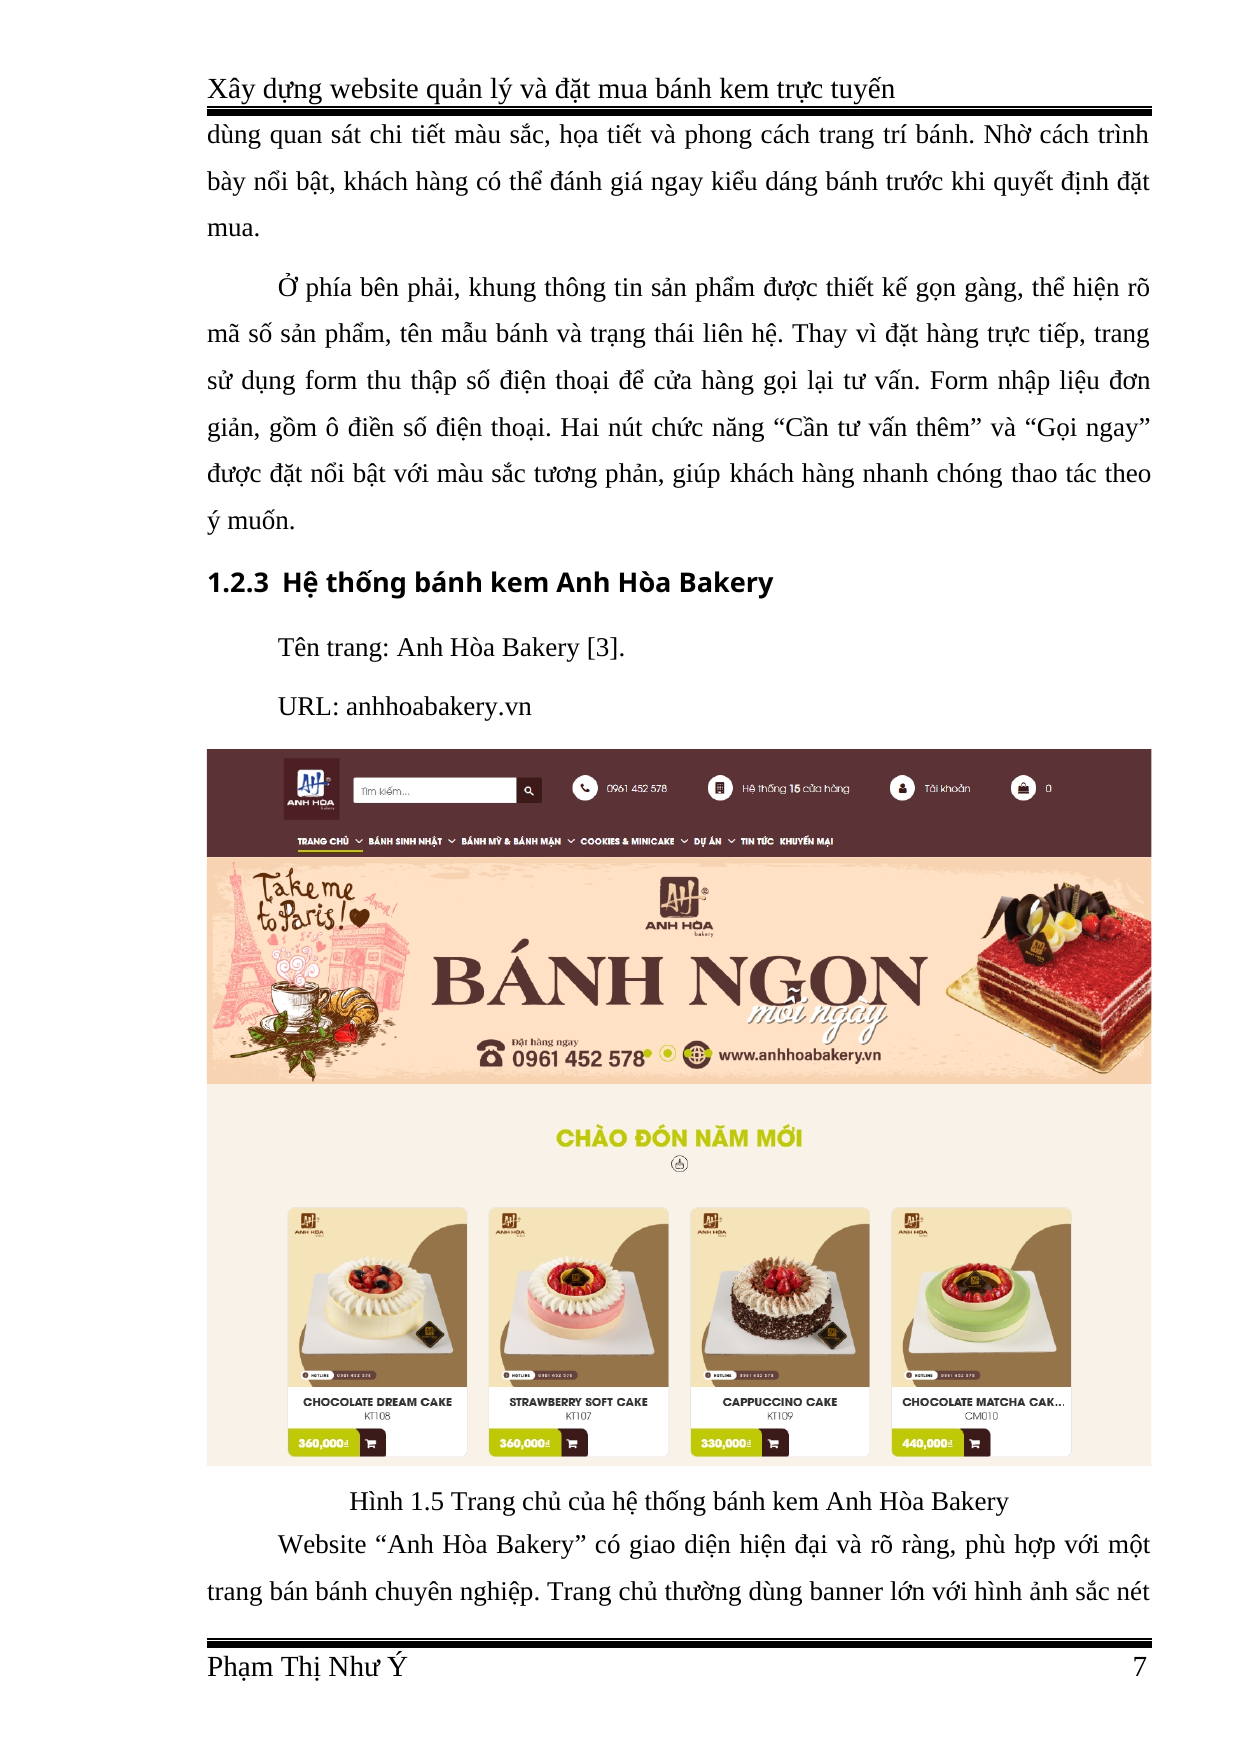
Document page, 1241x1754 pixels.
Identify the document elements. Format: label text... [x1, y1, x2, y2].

text Ở phía bên phải, khung thông tin sản phẩm được thiết kế gọn gàng, thể hiện rõ mã số sản phẩm, tên mẫu bánh và trạng thái liên hệ. Thay vì đặt hàng trực tiếp, trang sử dụng form thu thập số điện thoại để cửa hàng gọi lại tư vấn. Form nhập liệu đơn giản, gồm ô điền số điện thoại. Hai nút chức năng “Cần tư vấn thêm” và “Gọi ngay” được đặt nổi bật với màu sắc tương phản, giúp khách hàng nhanh chóng thao tác theo ý muốn. [207, 271, 1152, 535]
text URL: anhhoabakery.vn [207, 690, 1152, 721]
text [207, 118, 1152, 243]
subtitle Hệ thống bánh kem Anh Hòa Bakery [207, 563, 1152, 600]
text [207, 1528, 1152, 1606]
picture [206, 749, 1152, 1466]
text Tên trang: Anh Hòa Bakery [3]. [207, 631, 1152, 662]
